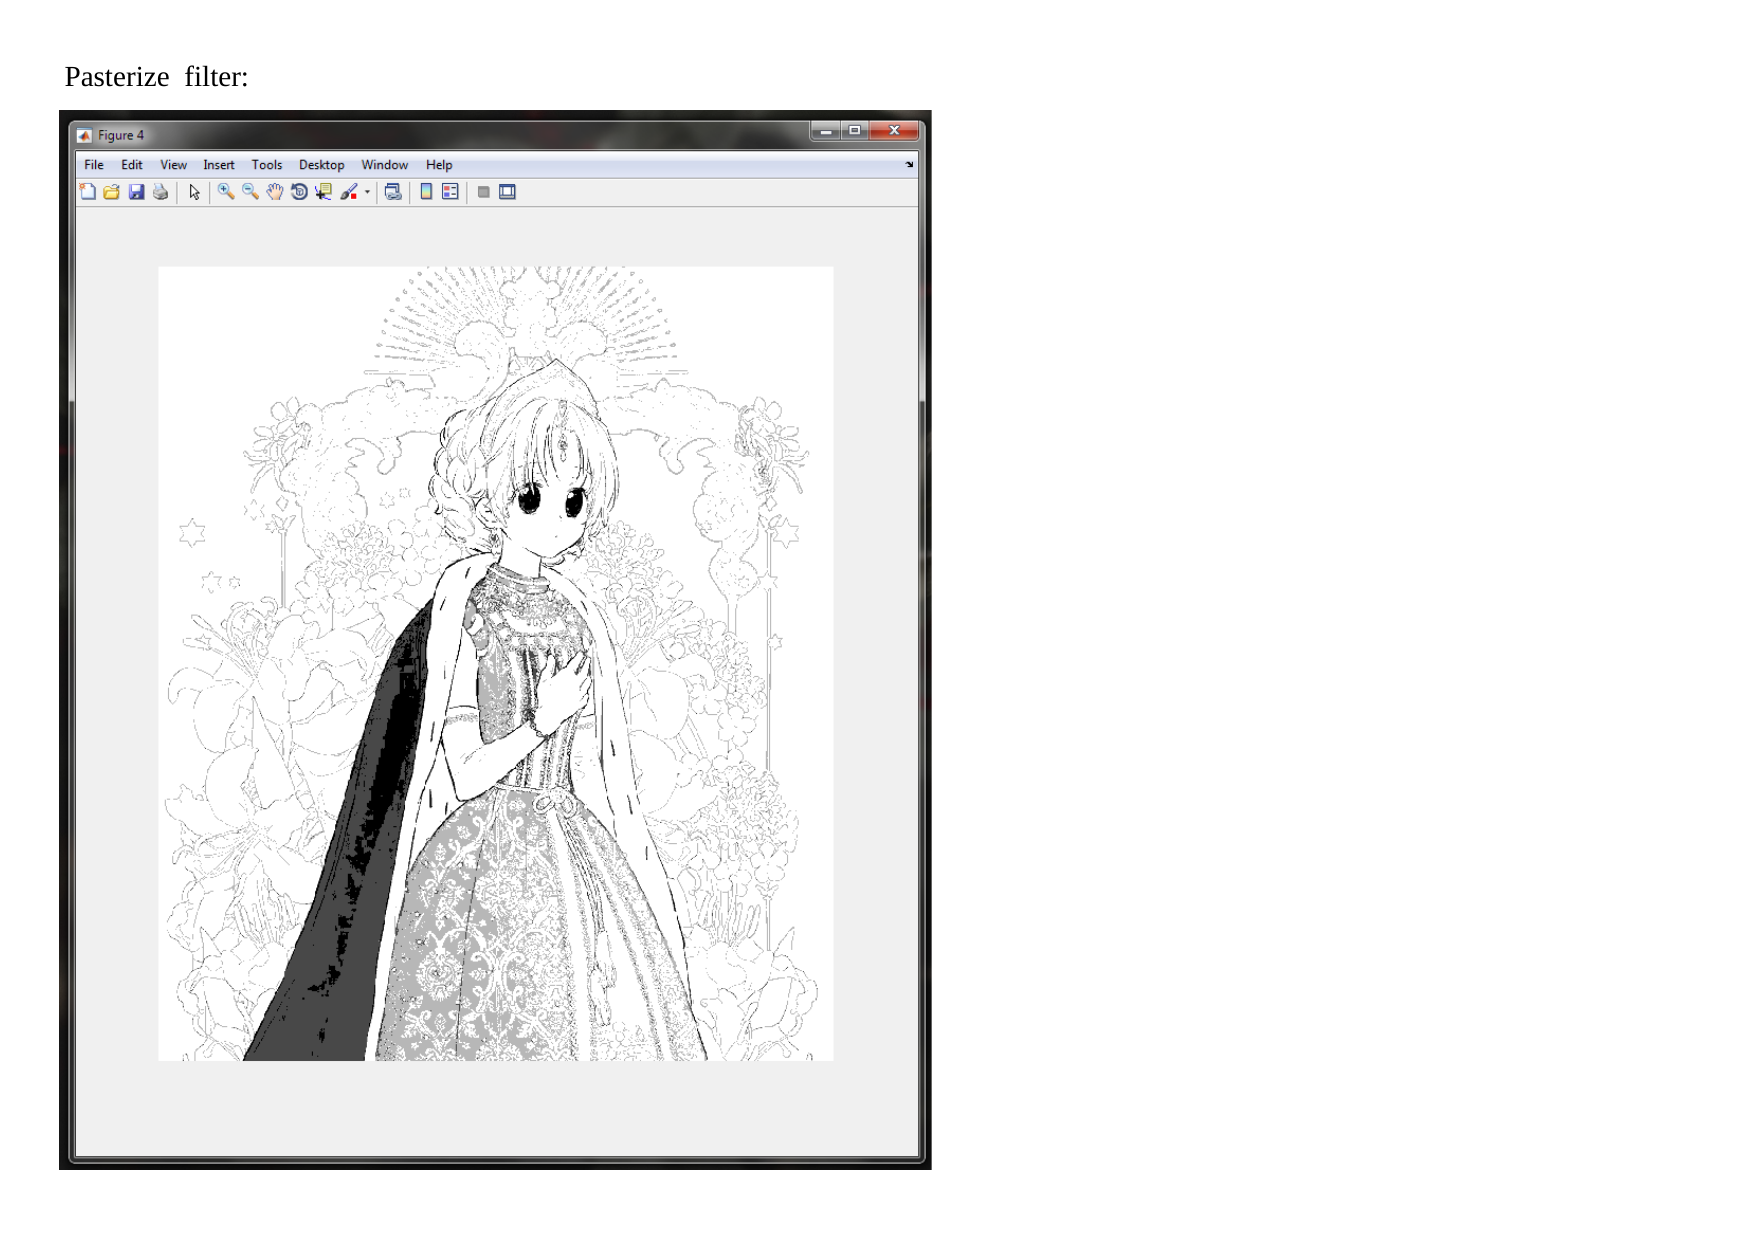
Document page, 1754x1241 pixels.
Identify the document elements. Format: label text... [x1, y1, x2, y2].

text Pasterize filter: [59, 59, 1680, 93]
picture [59, 110, 932, 1170]
